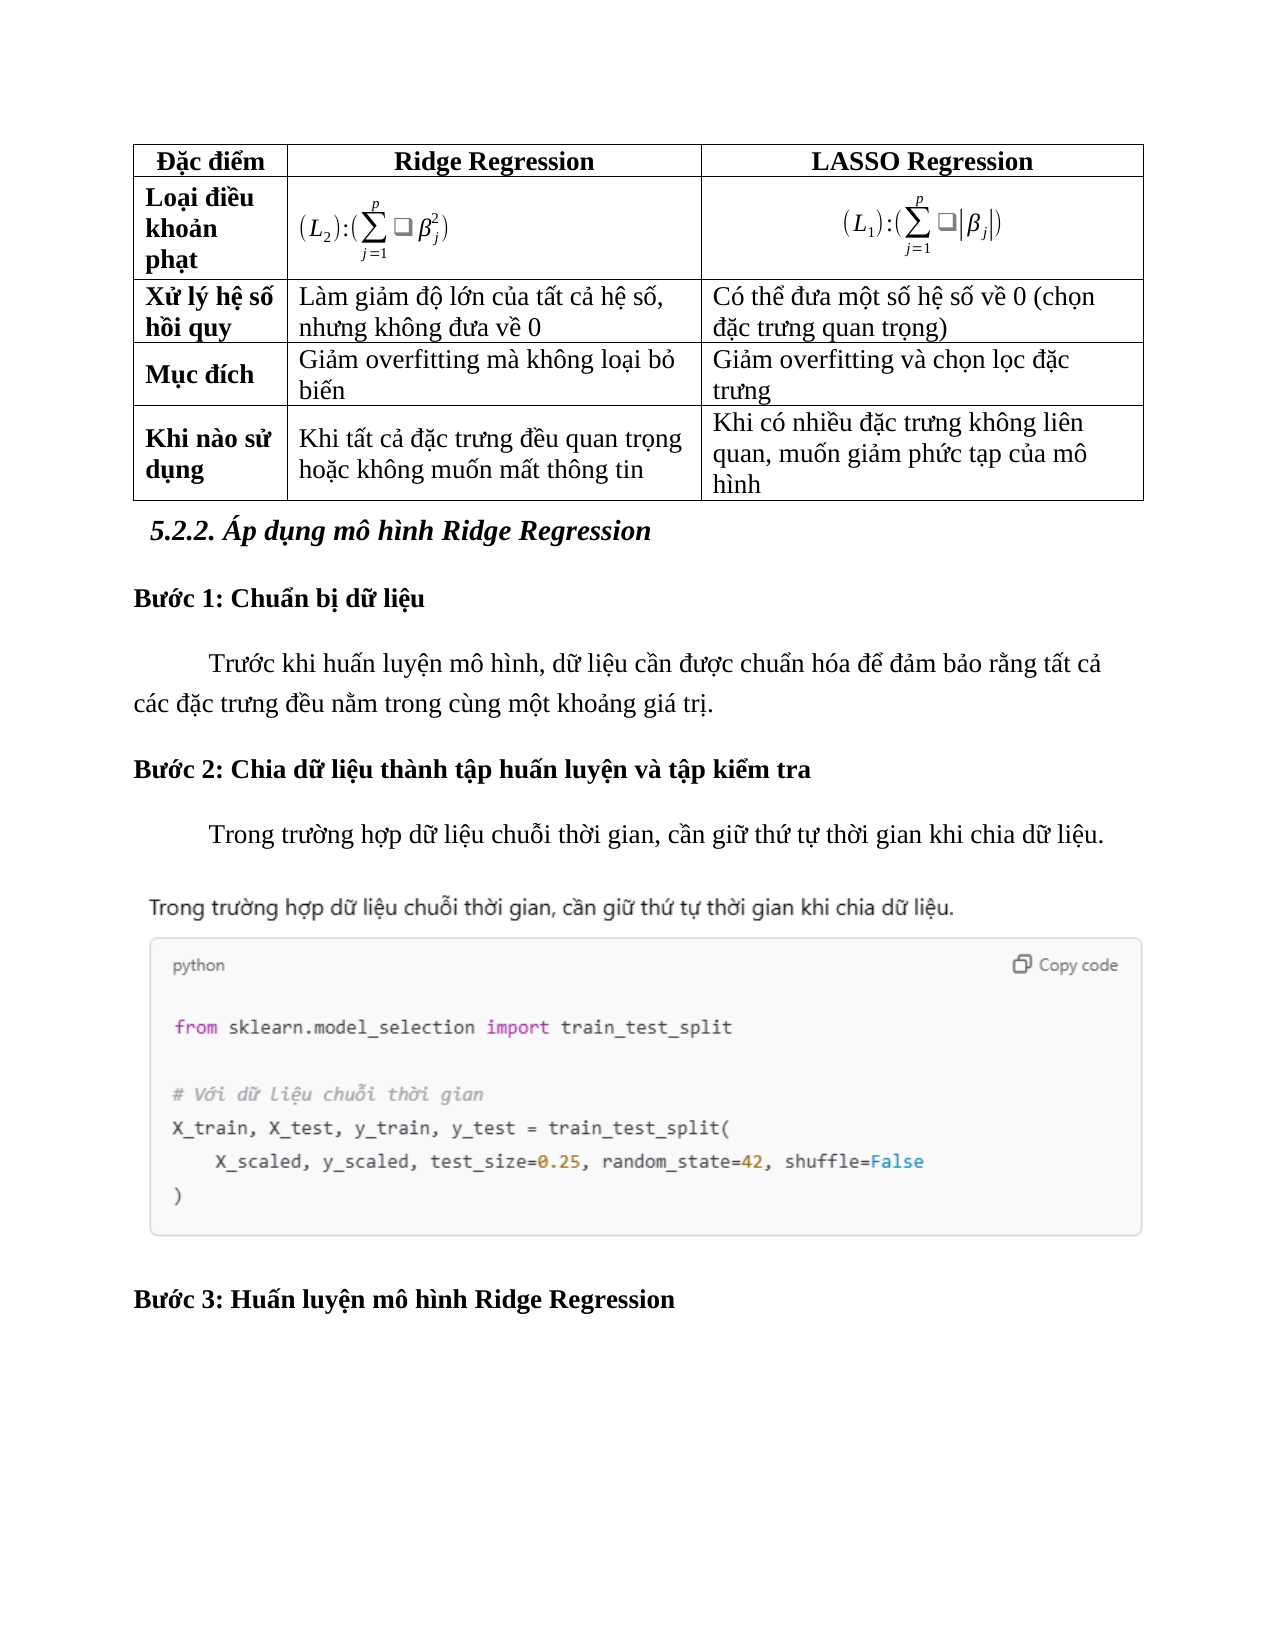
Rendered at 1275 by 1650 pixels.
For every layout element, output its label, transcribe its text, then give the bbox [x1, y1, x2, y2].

text Bước 1: Chuẩn bị dữ liệu [133, 582, 1144, 613]
table_cell Làm giảm độ lớn của tất cả hệ số, nhưng không đưa về 0 [288, 280, 701, 342]
table_cell Giảm overfitting mà không loại bỏ biến [288, 343, 701, 405]
table_cell Xử lý hệ số hồi quy [134, 280, 287, 342]
table_cell Có thể đưa một số hệ số về 0 (chọn đặc trưng quan trọng) [702, 280, 1143, 342]
table_cell Khi có nhiều đặc trưng không liên quan, muốn giảm phức tạp của mô hình [702, 406, 1143, 500]
text Trong trường hợp dữ liệu chuỗi thời gian, cần giữ thứ tự thời gian khi chia dữ liệu. [133, 818, 1144, 849]
table_header LASSO Regression [702, 145, 1143, 176]
table_cell [702, 177, 1143, 278]
table_header Ridge Regression [288, 145, 701, 176]
table_cell [288, 177, 701, 278]
table_header Đặc điểm [134, 145, 287, 176]
text Bước 2: Chia dữ liệu thành tập huấn luyện và tập kiểm tra [133, 753, 1144, 784]
table_cell Mục đích [134, 343, 287, 405]
text Trước khi huấn luyện mô hình, dữ liệu cần được chuẩn hóa để đảm bảo rằng tất cả các đặc trưng đều nằm trong cùng một khoảng giá trị. [133, 647, 1144, 719]
table_cell Khi tất cả đặc trưng đều quan trọng hoặc không muốn mất thông tin [288, 406, 701, 500]
table_cell Loại điều khoản phạt [134, 177, 287, 278]
subtitle 5.2.2. Áp dụng mô hình Ridge Regression [150, 513, 1144, 547]
text Bước 3: Huấn luyện mô hình Ridge Regression [133, 1283, 1144, 1314]
table_cell Giảm overfitting và chọn lọc đặc trưng [702, 343, 1143, 405]
table_cell Khi nào sử dụng [134, 406, 287, 500]
picture [133, 883, 1144, 1249]
